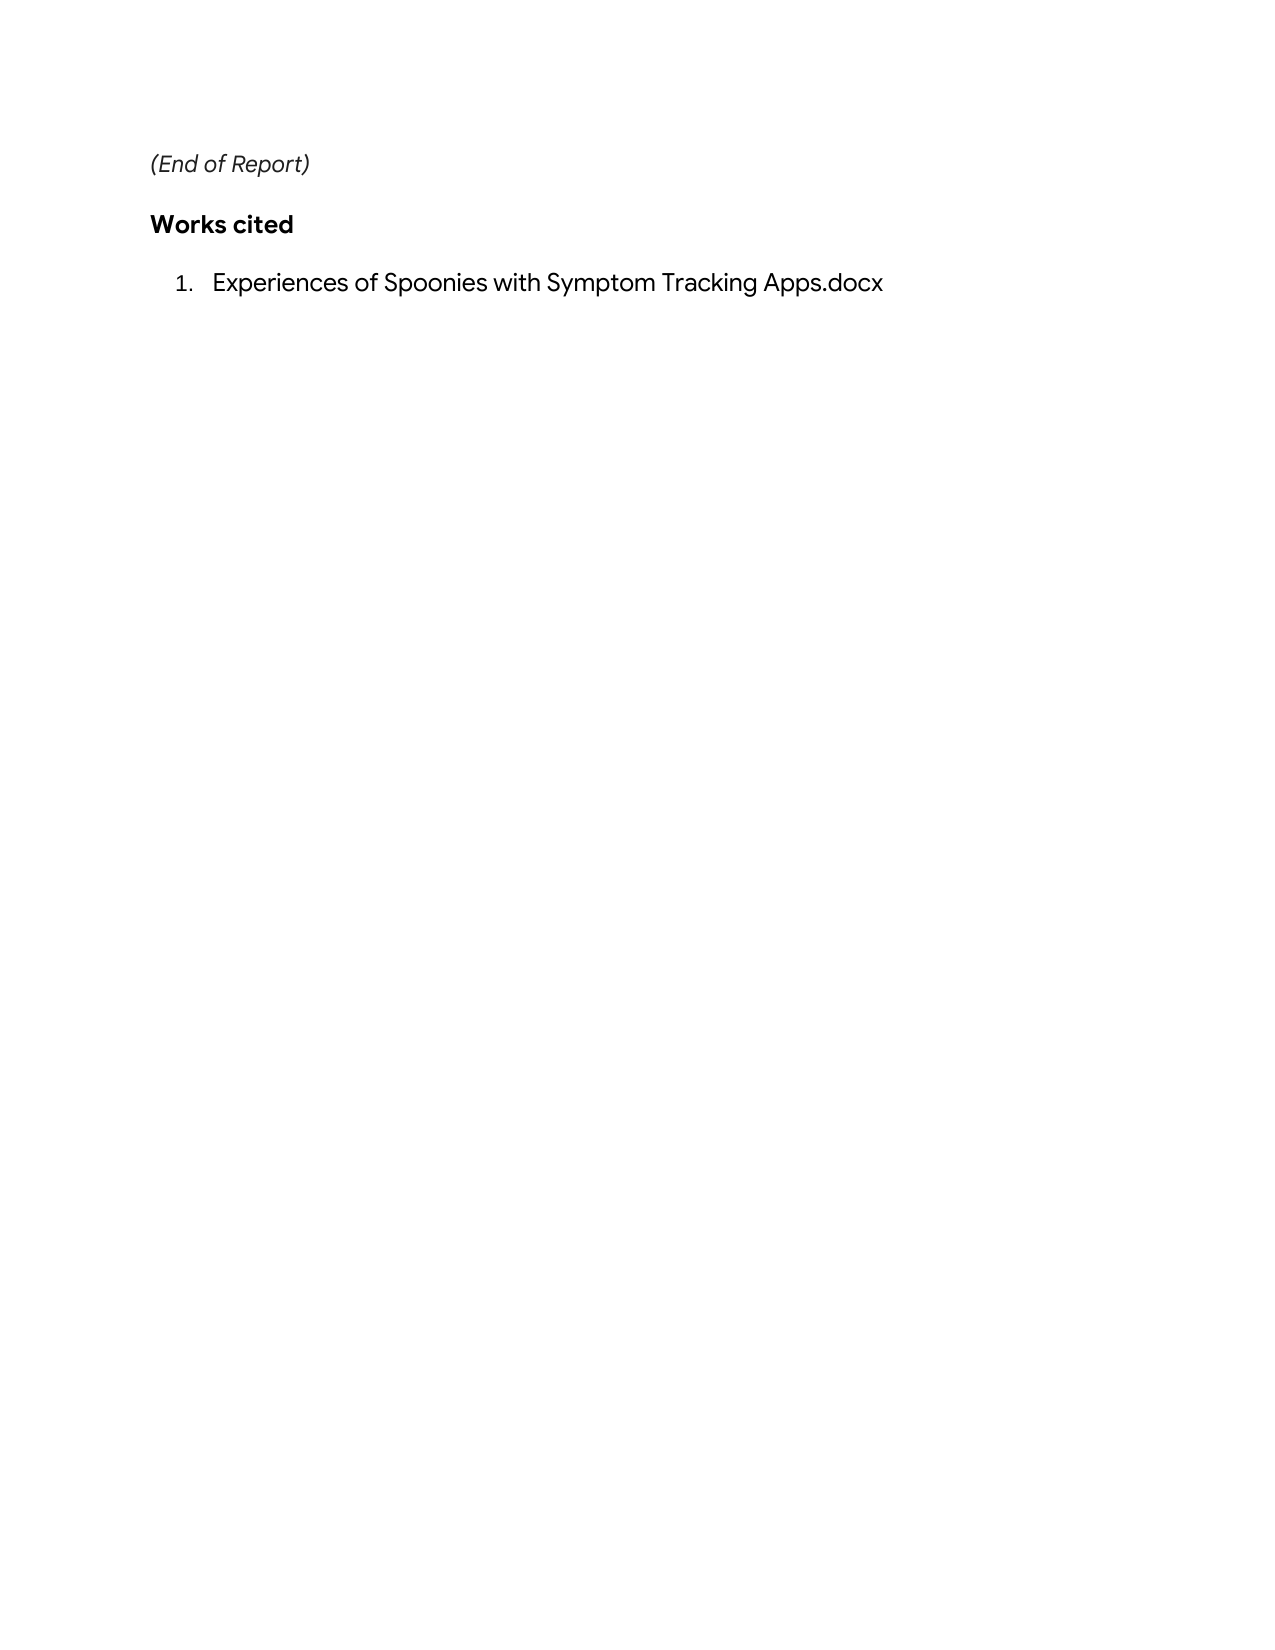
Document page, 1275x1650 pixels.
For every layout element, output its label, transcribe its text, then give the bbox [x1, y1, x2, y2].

text (End of Report) [150, 150, 1125, 179]
list Experiences of Spoonies with Symptom Tracking Apps.docx [175, 267, 1125, 298]
subtitle Works cited [150, 209, 1125, 241]
